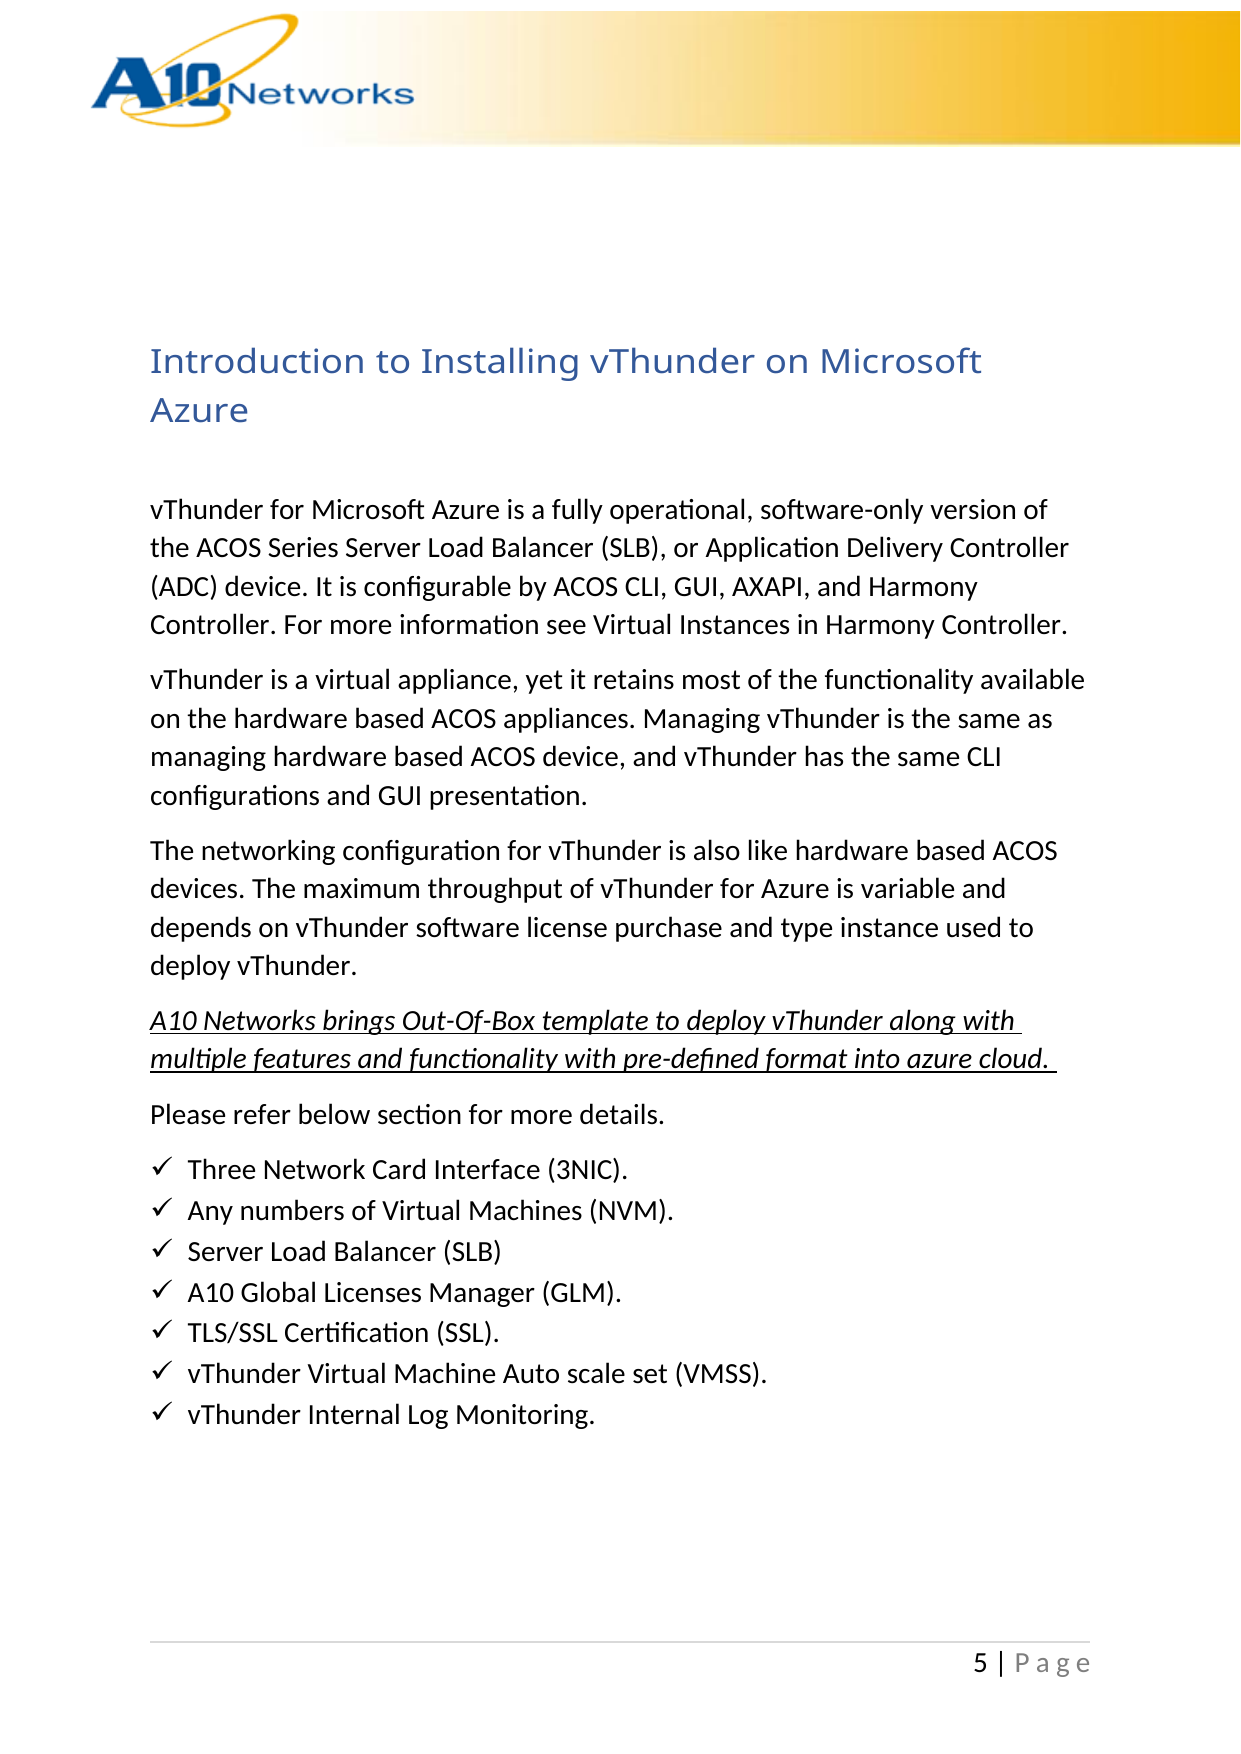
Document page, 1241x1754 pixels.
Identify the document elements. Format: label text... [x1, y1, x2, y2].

text Please refer below section for more details. [150, 1096, 1090, 1131]
text A10 Networks brings Out-Of-Box template to deploy vThunder along with multiple features and functionality with pre-defined format into azure cloud. [150, 1002, 1090, 1076]
subtitle Introduction to Installing vThunder on Microsoft Azure [150, 338, 1090, 432]
list vThunder Virtual Machine Auto scale set (VMSS). [150, 1356, 1090, 1391]
picture [0, 11, 1241, 147]
text vThunder is a virtual appliance, yet it retains most of the functionality available on the hardware based ACOS appliances. Managing vThunder is the same as managing hardware based ACOS device, and vThunder has the same CLI configurations and GUI presentation. [150, 661, 1090, 812]
list vThunder Internal Log Monitoring. [150, 1396, 1090, 1432]
list Server Load Balancer (SLB) [150, 1233, 1090, 1268]
list Three Network Card Interface (3NIC). [150, 1151, 1090, 1186]
list Any numbers of Virtual Machines (NVM). [150, 1192, 1090, 1227]
list A10 Global Licenses Manager (GLM). [150, 1274, 1090, 1309]
list TLS/SSL Certification (SSL). [150, 1314, 1090, 1350]
text vThunder for Microsoft Azure is a fully operational, software-only version of the ACOS Series Server Load Balancer (SLB), or Application Delivery Controller (ADC) device. It is configurable by ACOS CLI, GUI, AXAPI, and Harmony Controller. For more information see Virtual Instances in Harmony Controller. [150, 491, 1090, 642]
text The networking configuration for vThunder is also like hardware based ACOS devices. The maximum throughput of vThunder for Azure is variable and depends on vThunder software license purchase and type instance used to deploy vThunder. [150, 832, 1090, 983]
